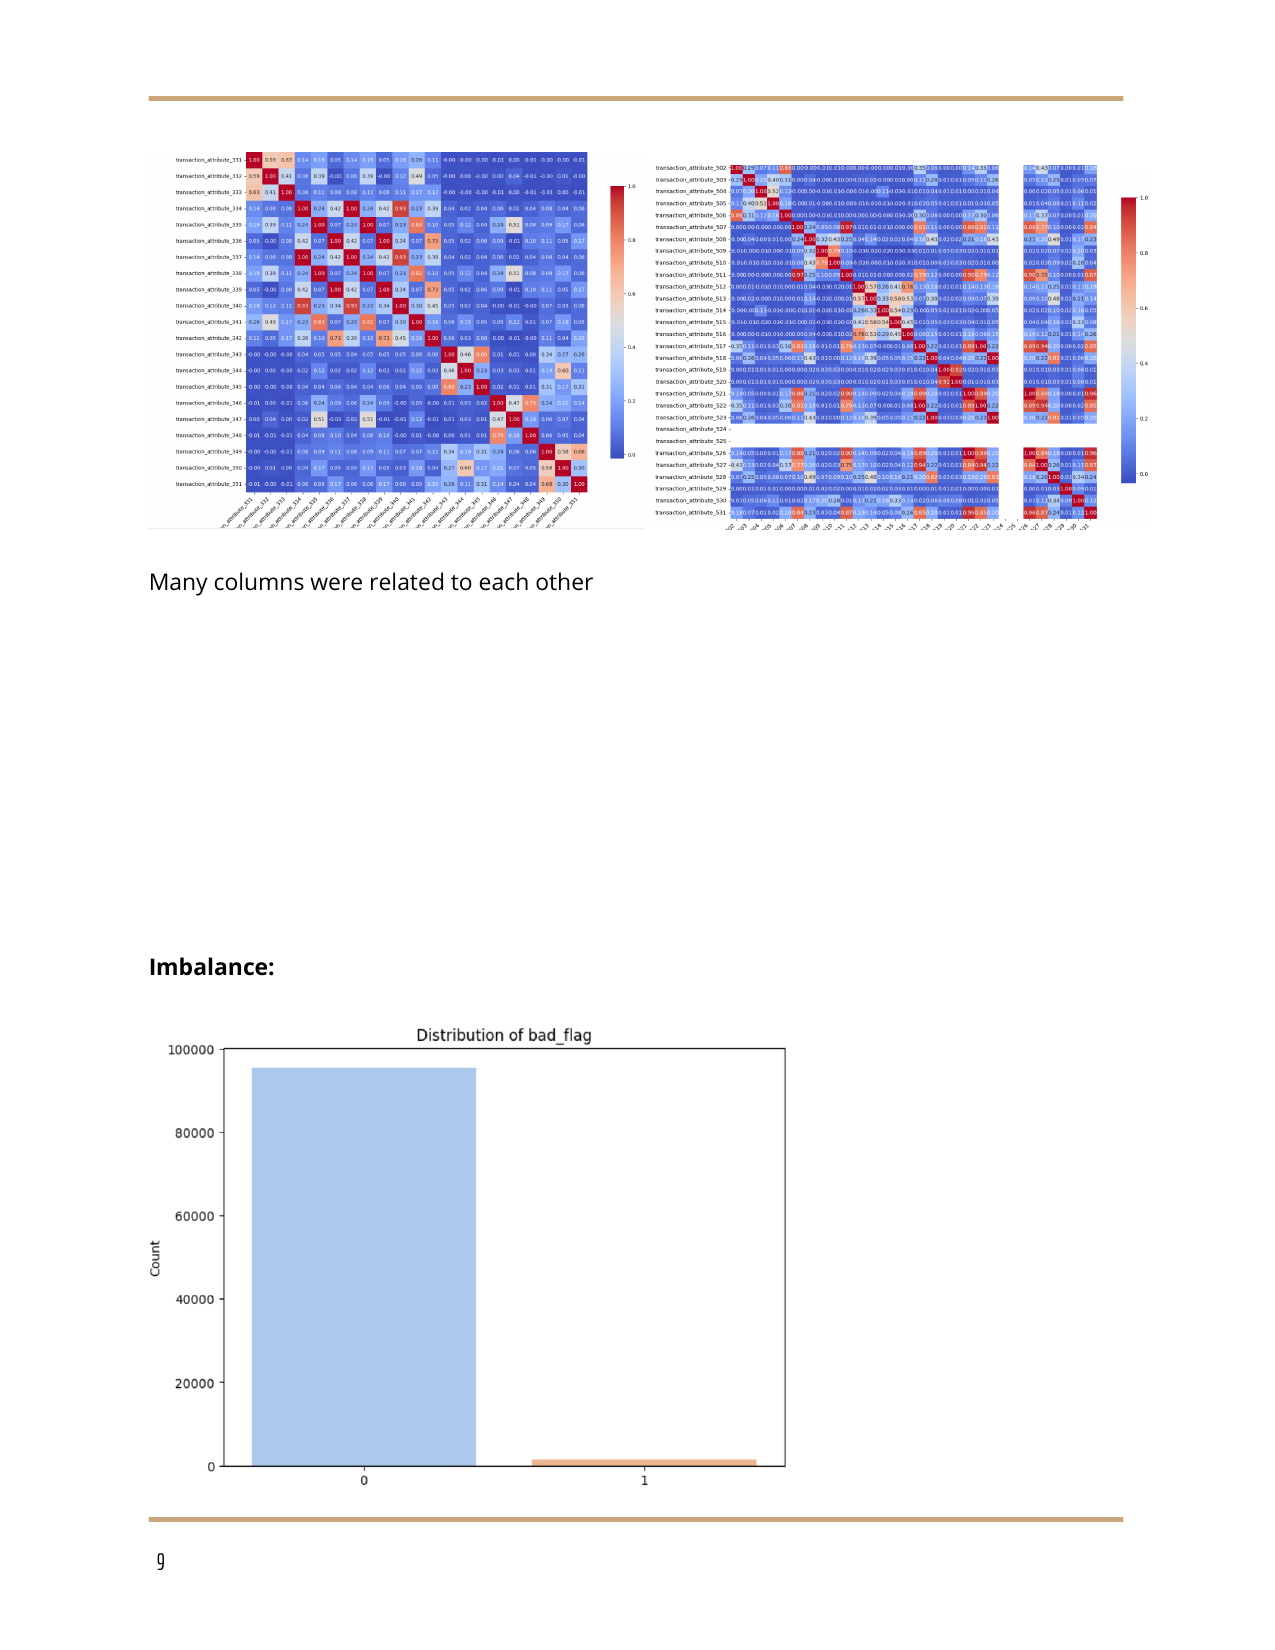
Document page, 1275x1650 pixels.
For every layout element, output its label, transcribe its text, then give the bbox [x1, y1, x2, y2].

text Many columns were related to each other [148, 566, 1125, 644]
picture [148, 1517, 1124, 1522]
picture [148, 96, 1124, 101]
text Imbalance: [148, 951, 1125, 983]
picture [148, 1019, 814, 1491]
picture [148, 150, 1156, 530]
